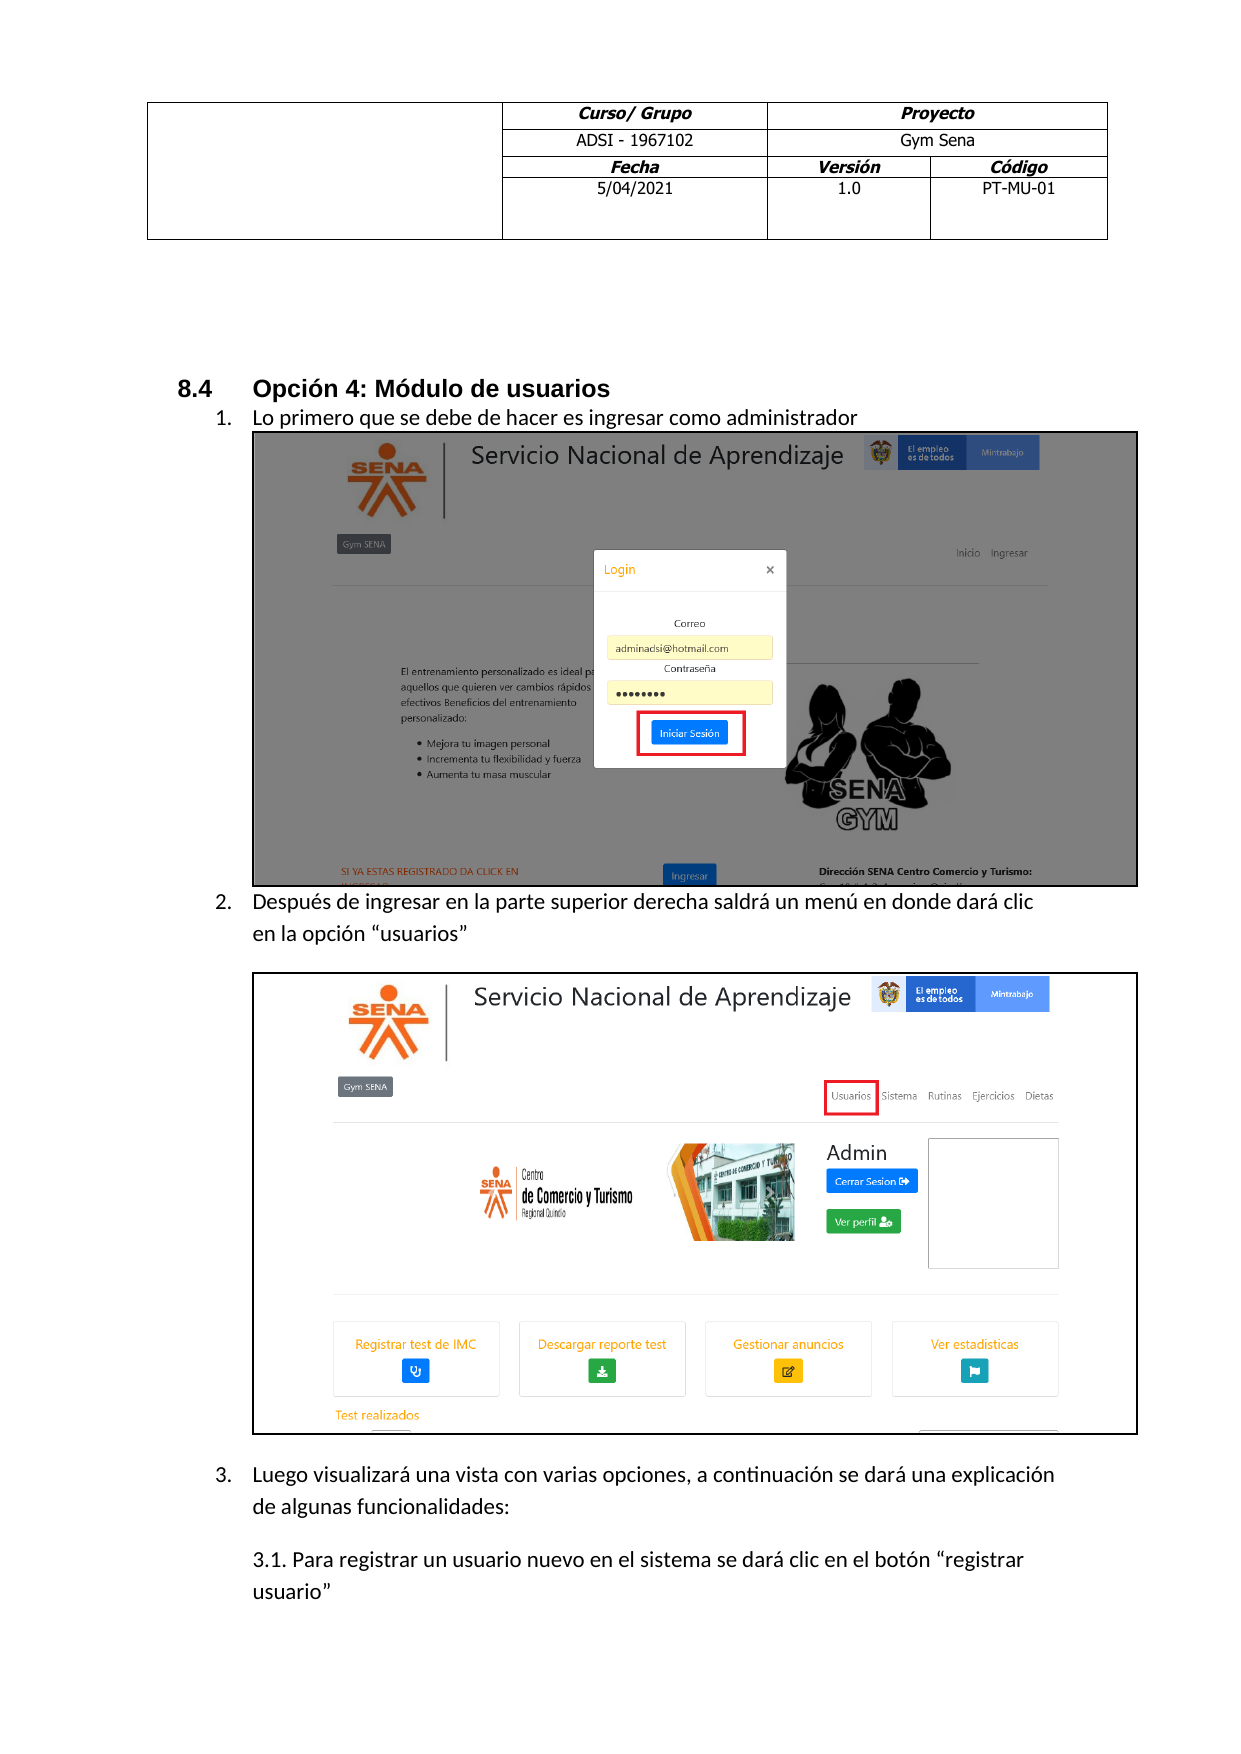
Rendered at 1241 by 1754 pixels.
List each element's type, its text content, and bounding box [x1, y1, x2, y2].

list Después de ingresar en la parte superior derecha saldrá un menú en donde dará clic en la opción “usuarios” [215, 887, 1063, 947]
subtitle 8.4 Opción 4: Módulo de usuarios [177, 374, 1063, 403]
list Luego visualizará una vista con varias opciones, a continuación se dará una explicación de algunas funcionalidades: [215, 1460, 1063, 1520]
picture [254, 433, 1136, 885]
picture [254, 974, 1136, 1433]
text 3.1. Para registrar un usuario nuevo en el sistema se dará clic en el botón “registrar usuario” [252, 1545, 1063, 1605]
